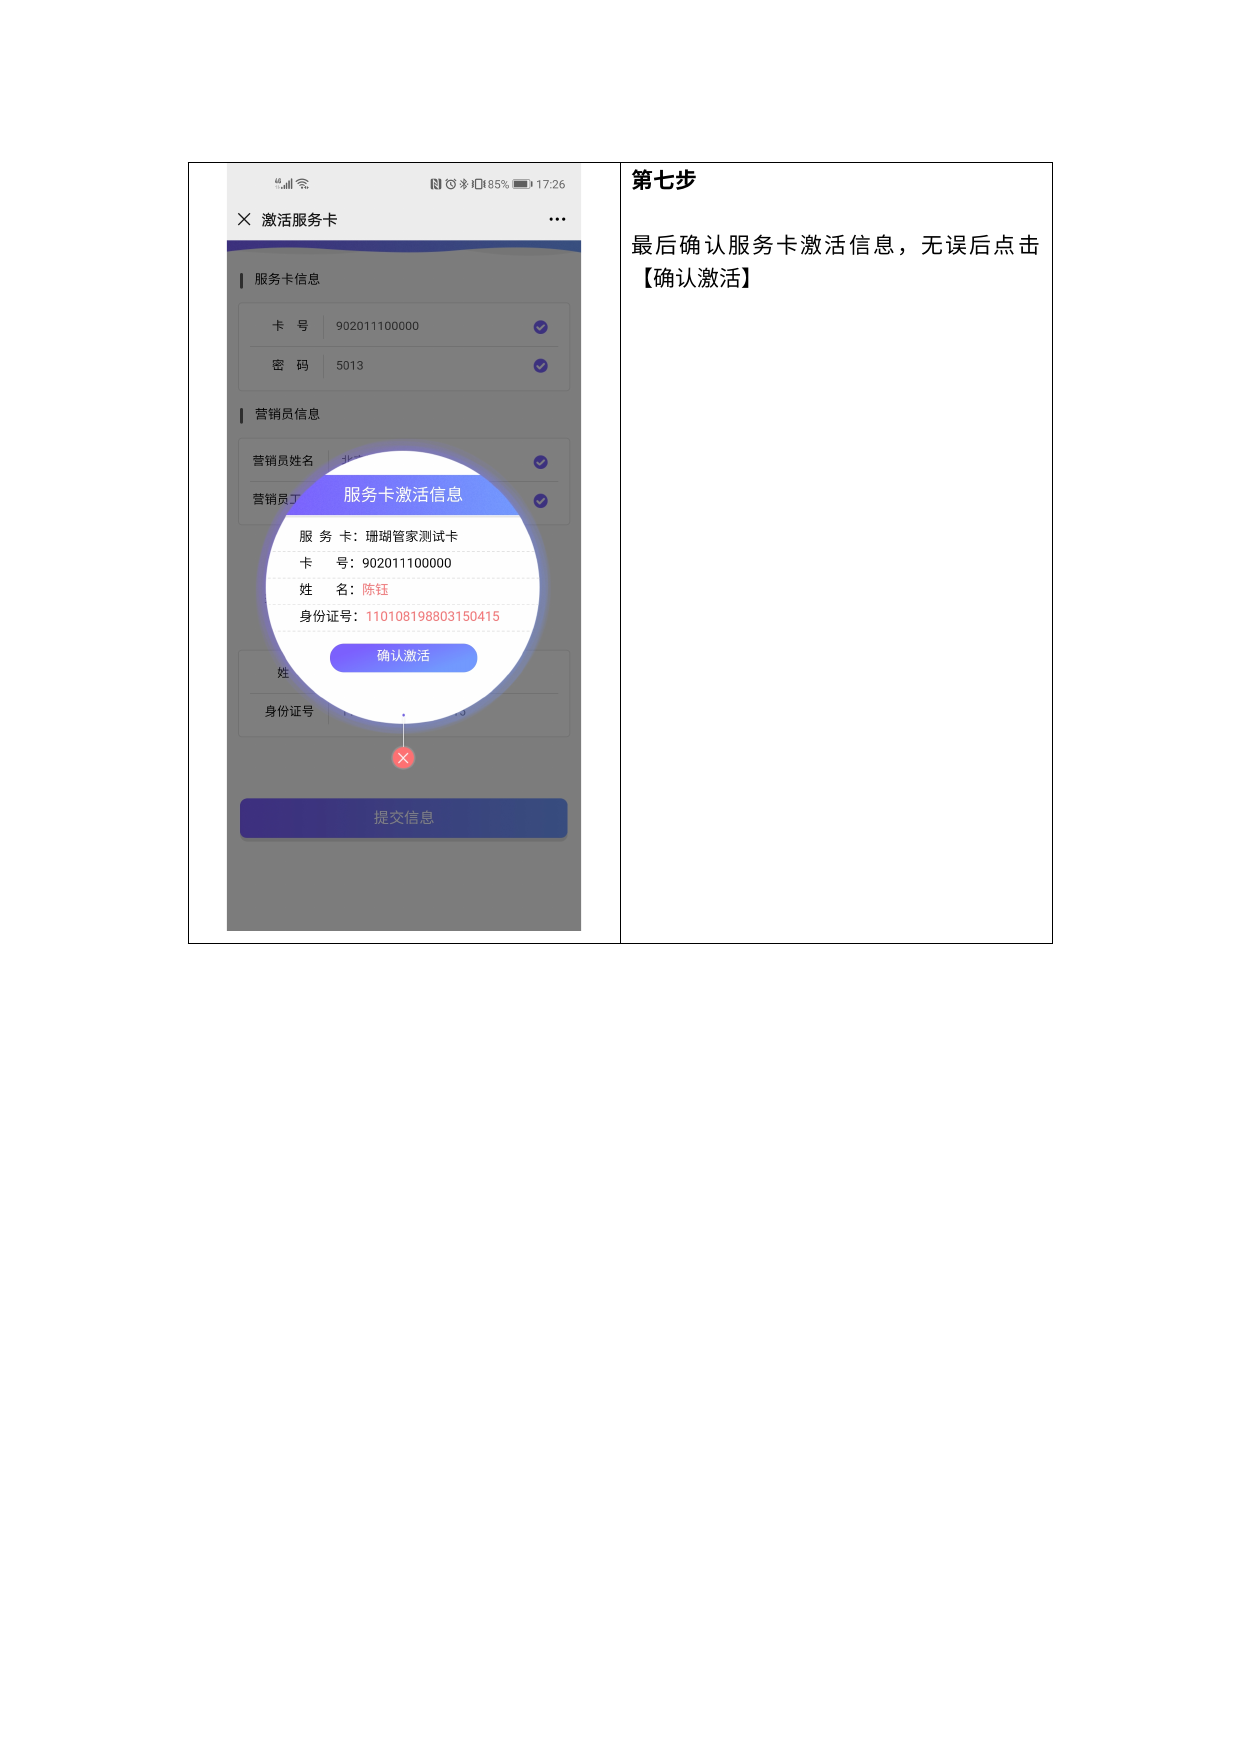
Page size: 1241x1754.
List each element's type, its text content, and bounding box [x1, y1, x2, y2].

table_cell 第七步 最后确认服务卡激活信息，无误后点击【确认激活】 [621, 163, 1052, 943]
table_cell [189, 163, 620, 943]
picture [226, 163, 582, 931]
